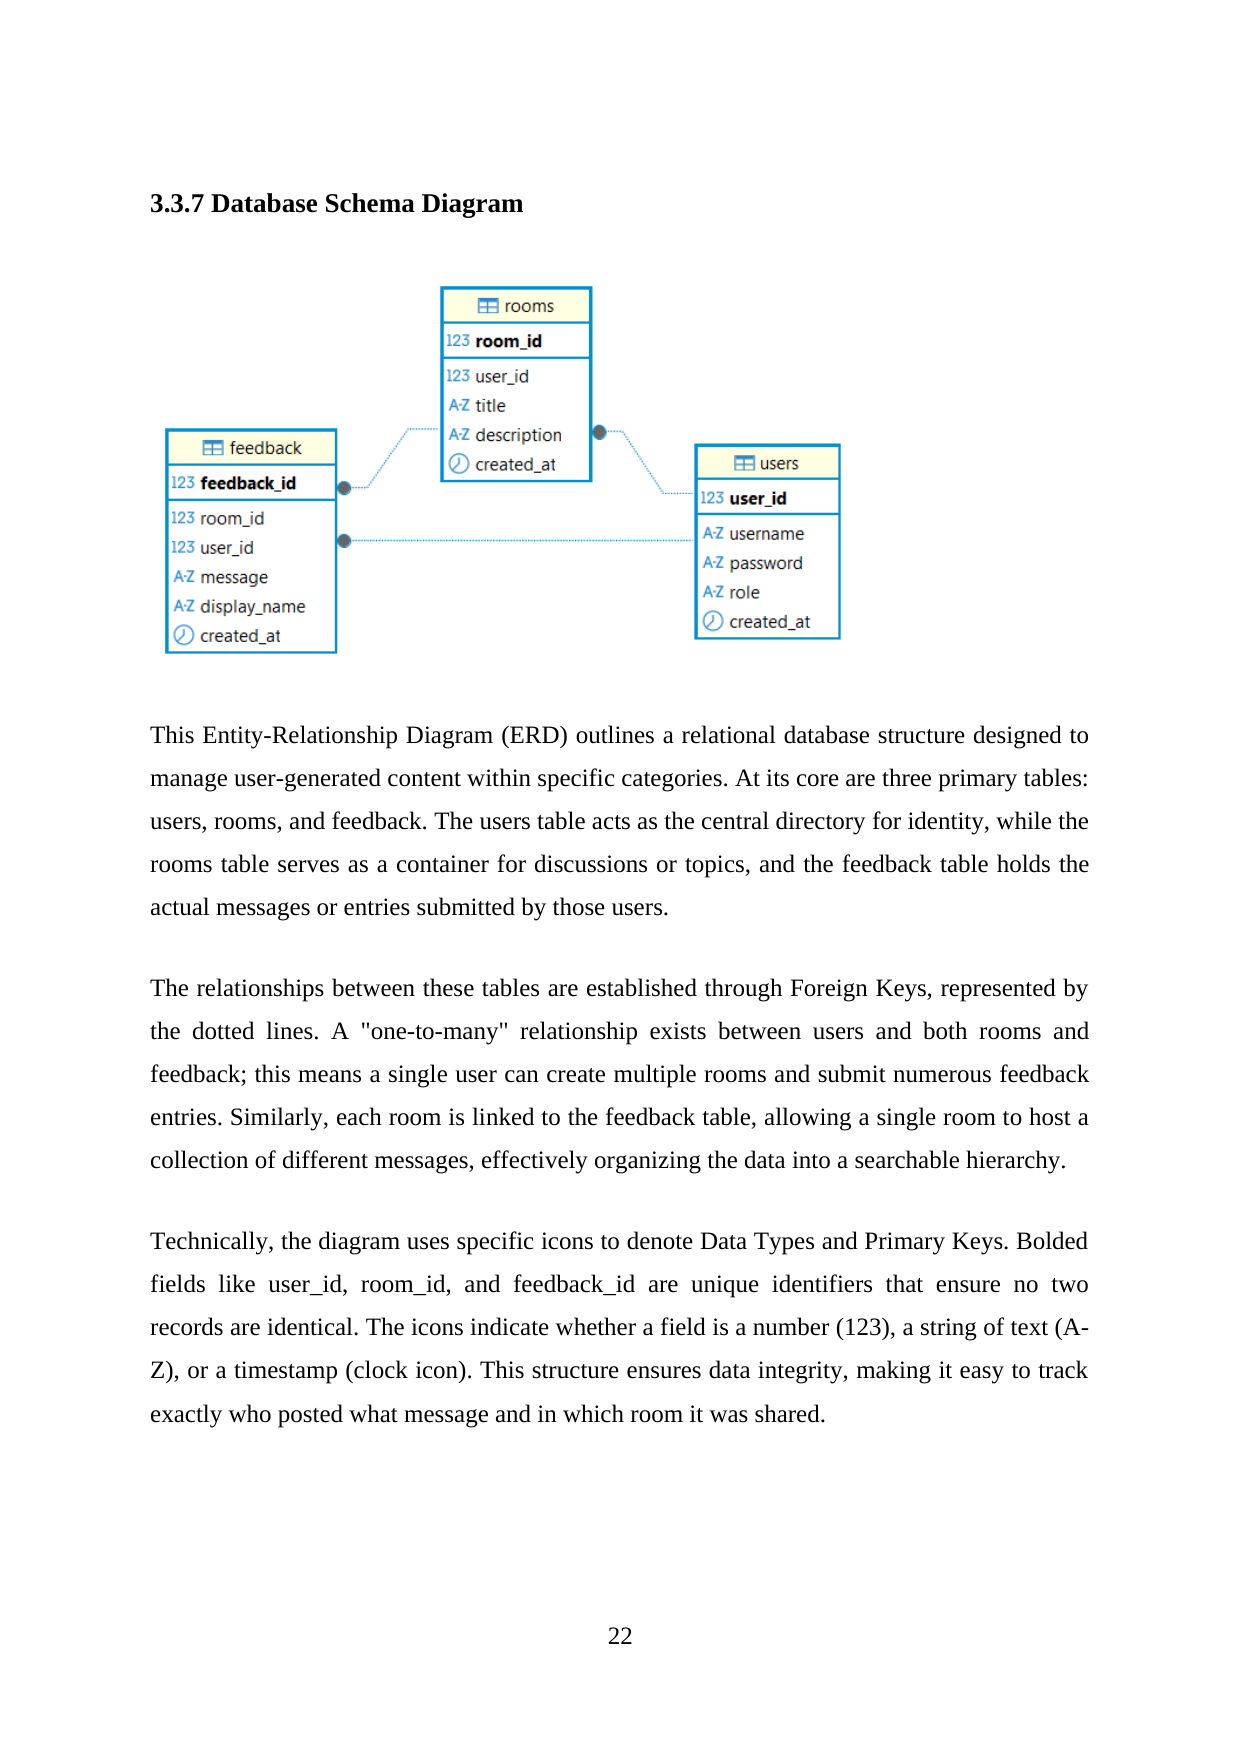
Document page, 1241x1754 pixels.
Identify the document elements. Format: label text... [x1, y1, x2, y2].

text The relationships between these tables are established through Foreign Keys, represented by the dotted lines. A "one-to-many" relationship exists between users and both rooms and feedback; this means a single user can create multiple rooms and submit numerous feedback entries. Similarly, each room is linked to the feedback table, allowing a single room to host a collection of different messages, effectively organizing the data into a searchable hierarchy. [150, 973, 1090, 1174]
subtitle 3.3.7 Database Schema Diagram [150, 187, 1090, 219]
text This Entity-Relationship Diagram (ERD) outlines a relational database structure designed to manage user-generated content within specific categories. At its core are three primary tables: users, rooms, and feedback. The users table acts as the central directory for identity, while the rooms table serves as a container for discussions or topics, and the feedback table holds the actual messages or entries submitted by those users. [150, 720, 1090, 921]
picture [150, 271, 856, 669]
text Technically, the diagram uses specific icons to denote Data Types and Primary Keys. Bolded fields like user_id, room_id, and feedback_id are unique identifiers that ensure no two records are identical. The icons indicate whether a field is a number (123), a string of text (A-Z), or a timestamp (clock icon). This structure ensures data integrity, making it easy to track exactly who posted what message and in which room it was shared. [150, 1226, 1090, 1427]
